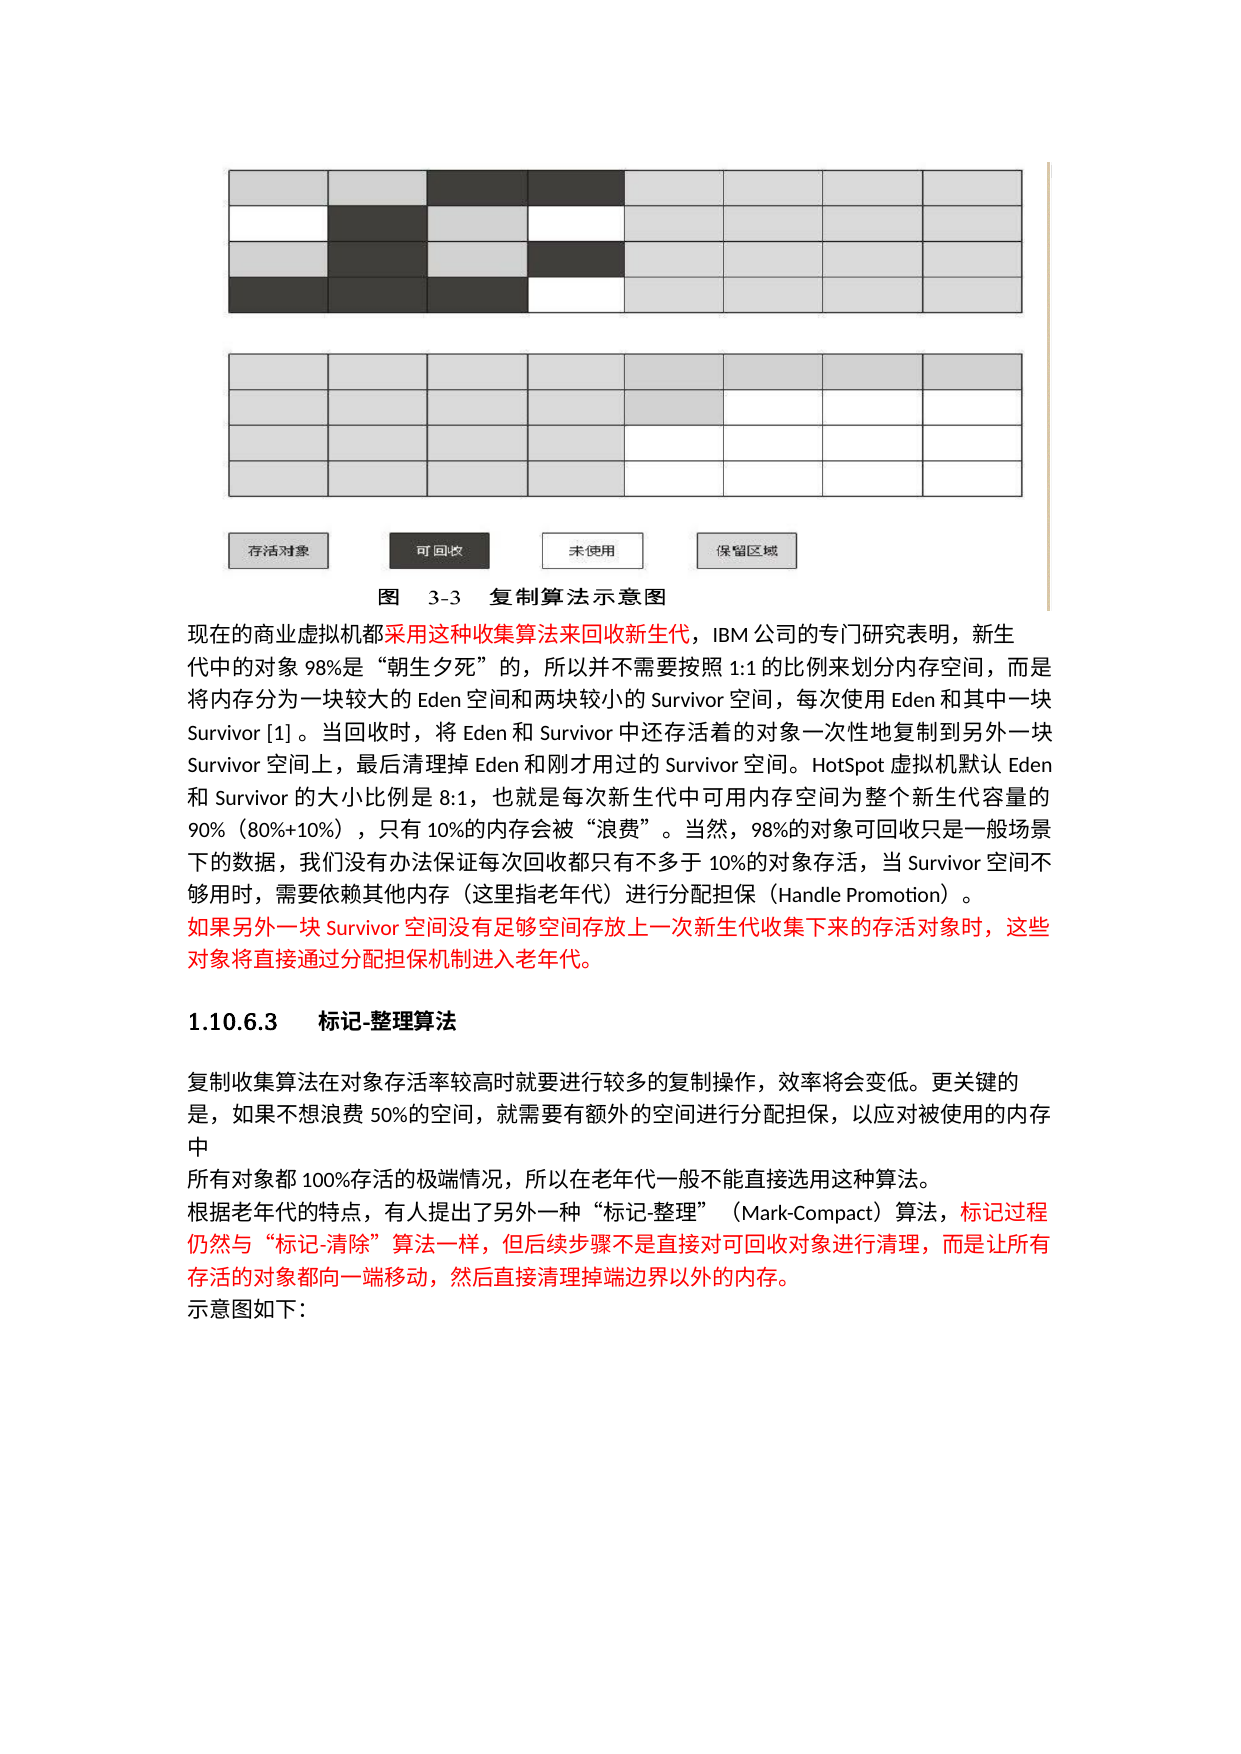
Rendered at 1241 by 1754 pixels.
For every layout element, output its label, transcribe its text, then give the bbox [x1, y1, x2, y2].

list 根据老年代的特点，有人提出了另外一种“标记-整理”（Mark-Compact）算法，标记过程 [187, 1194, 1053, 1227]
list 现在的商业虚拟机都采用这种收集算法来回收新生代，IBM公司的专门研究表明，新生 [187, 617, 1053, 649]
list 代中的对象98%是“朝生夕死”的，所以并不需要按照1:1的比例来划分内存空间，而是将内存分为一块较大的Eden空间和两块较小的Survivor空间，每次使用Eden和其中一块Survivor [1] 。当回收时，将Eden和Survivor中还存活着的对象一次性地复制到另外一块Survivor空间上，最后清理掉Eden和刚才用过的Survivor空间。HotSpot虚拟机默认Eden和Survivor的大小比例是8:1，也就是每次新生代中可用内存空间为整个新生代容量的90%（80%+10%），只有10%的内存会被“浪费”。当然，98%的对象可回收只是一般场景下的数据，我们没有办法保证每次回收都只有不多于10%的对象存活，当Survivor空间不够用时，需要依赖其他内存（这里指老年代）进行分配担保（Handle Promotion）。 [187, 649, 1053, 909]
list 仍然与“标记-清除”算法一样，但后续步骤不是直接对可回收对象进行清理，而是让所有存活的对象都向一端移动，然后直接清理掉端边界以外的内存。 [187, 1227, 1053, 1292]
list 是，如果不想浪费50%的空间，就需要有额外的空间进行分配担保，以应对被使用的内存中 [187, 1097, 1053, 1162]
list 示意图如下： [187, 1292, 1053, 1324]
list 复制收集算法在对象存活率较高时就要进行较多的复制操作，效率将会变低。更关键的 [187, 1064, 1053, 1097]
subtitle 标记-整理算法 [187, 1004, 1053, 1036]
list 所有对象都100%存活的极端情况，所以在老年代一般不能直接选用这种算法。 [187, 1162, 1053, 1194]
list 如果另外一块Survivor空间没有足够空间存放上一次新生代收集下来的存活对象时，这些对象将直接通过分配担保机制进入老年代。 [187, 909, 1053, 974]
picture [187, 162, 1052, 611]
